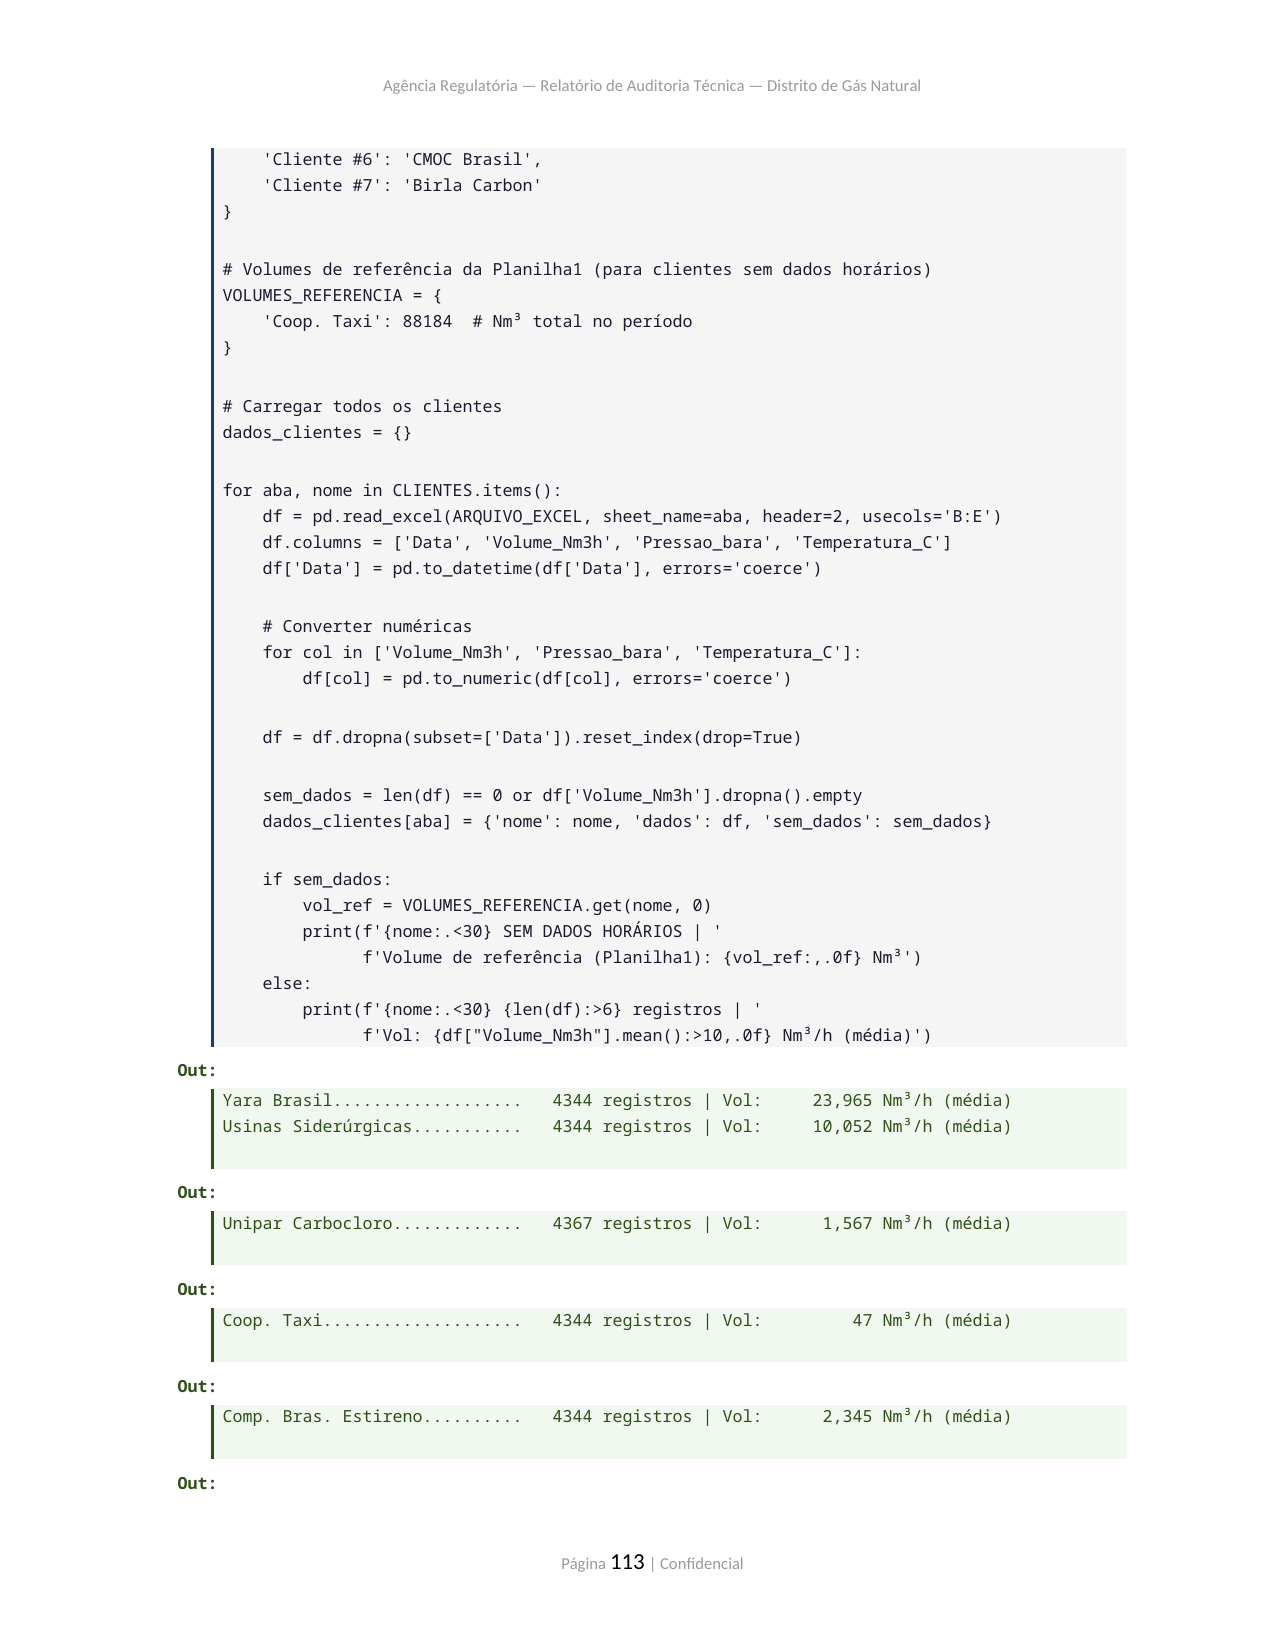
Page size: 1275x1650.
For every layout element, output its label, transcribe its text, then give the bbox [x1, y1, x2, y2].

text df.columns = ['Data', 'Volume_Nm3h', 'Pressao_bara', 'Temperatura_C'] [214, 531, 1127, 553]
text Usinas Siderúrgicas........... 4344 registros | Vol: 10,052 Nm³/h (média) [214, 1114, 1127, 1137]
text Comp. Bras. Estireno.......... 4344 registros | Vol: 2,345 Nm³/h (média) [214, 1405, 1127, 1428]
text for col in ['Volume_Nm3h', 'Pressao_bara', 'Temperatura_C']: [214, 641, 1127, 664]
text sem_dados = len(df) == 0 or df['Volume_Nm3h'].dropna().empty [214, 783, 1127, 806]
text Out: [177, 1375, 1127, 1397]
text if sem_dados: [214, 868, 1127, 890]
text dados_clientes = {} [214, 420, 1127, 443]
text # Converter numéricas [214, 615, 1127, 638]
text Coop. Taxi.................... 4344 registros | Vol: 47 Nm³/h (média) [214, 1308, 1127, 1331]
text Yara Brasil................... 4344 registros | Vol: 23,965 Nm³/h (média) [211, 1088, 1127, 1111]
text print(f'{nome:.<30} SEM DADOS HORÁRIOS | ' [214, 920, 1127, 942]
text } [214, 200, 1127, 222]
text dados_clientes[aba] = {'nome': nome, 'dados': df, 'sem_dados': sem_dados} [214, 809, 1127, 832]
text Out: [177, 1471, 1127, 1494]
text Out: [177, 1058, 1127, 1081]
text # Carregar todos os clientes [214, 394, 1127, 417]
text f'Volume de referência (Planilha1): {vol_ref:,.0f} Nm³') [214, 946, 1127, 968]
text 'Cliente #6': 'CMOC Brasil', [214, 148, 1127, 170]
text # Volumes de referência da Planilha1 (para clientes sem dados horários) [214, 258, 1127, 281]
text else: [214, 972, 1127, 994]
text df = df.dropna(subset=['Data']).reset_index(drop=True) [214, 725, 1127, 748]
text Unipar Carbocloro............. 4367 registros | Vol: 1,567 Nm³/h (média) [214, 1211, 1127, 1234]
text VOLUMES_REFERENCIA = { [214, 284, 1127, 307]
text print(f'{nome:.<30} {len(df):>6} registros | ' [214, 998, 1127, 1021]
text 'Cliente #7': 'Birla Carbon' [214, 174, 1127, 196]
text df['Data'] = pd.to_datetime(df['Data'], errors='coerce') [214, 557, 1127, 579]
text } [214, 336, 1127, 359]
text vol_ref = VOLUMES_REFERENCIA.get(nome, 0) [214, 894, 1127, 916]
text f'Vol: {df["Volume_Nm3h"].mean():>10,.0f} Nm³/h (média)') [214, 1024, 1127, 1047]
text df[col] = pd.to_numeric(df[col], errors='coerce') [214, 667, 1127, 690]
text Out: [177, 1278, 1127, 1301]
text for aba, nome in CLIENTES.items(): [214, 478, 1127, 501]
text df = pd.read_excel(ARQUIVO_EXCEL, sheet_name=aba, header=2, usecols='B:E') [214, 504, 1127, 527]
text Out: [177, 1181, 1127, 1204]
text 'Coop. Taxi': 88184 # Nm³ total no período [214, 310, 1127, 333]
